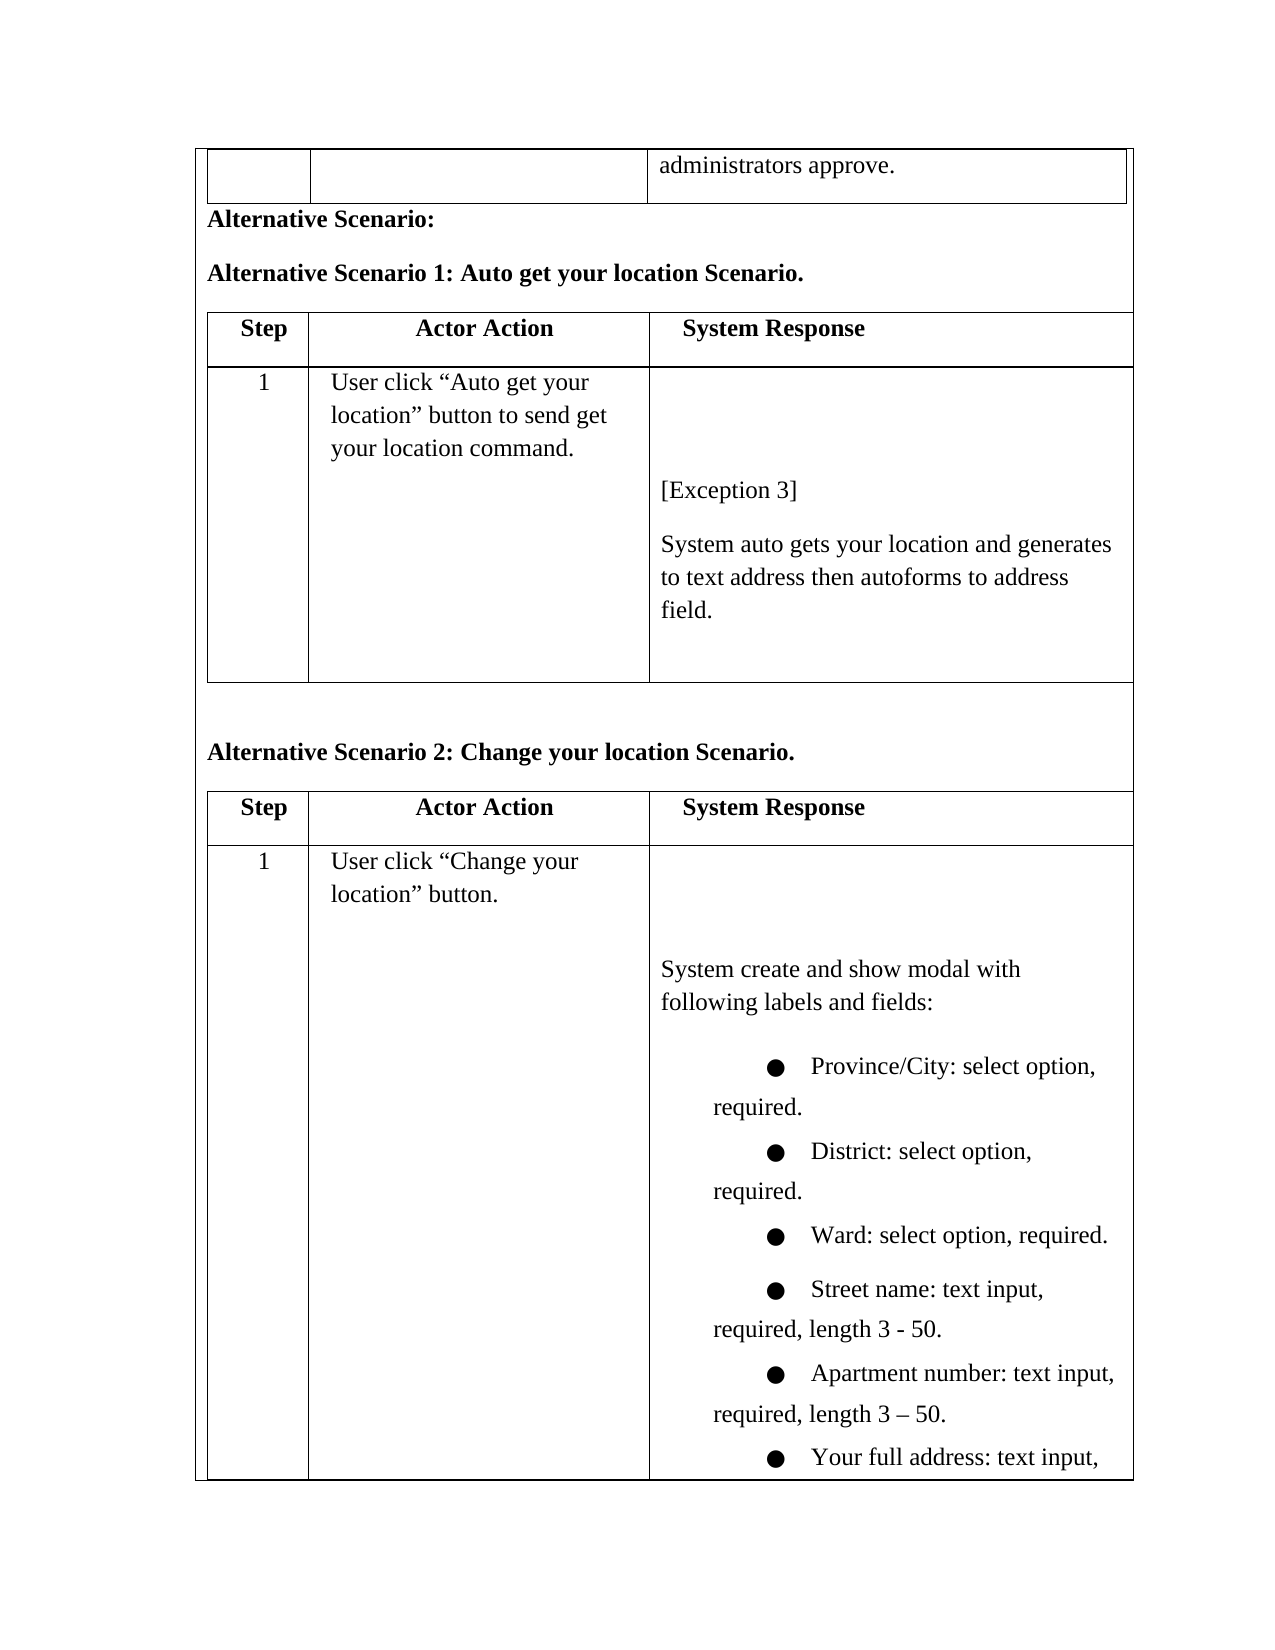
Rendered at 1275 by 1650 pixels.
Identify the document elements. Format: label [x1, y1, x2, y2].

table_cell [196, 149, 1133, 1480]
